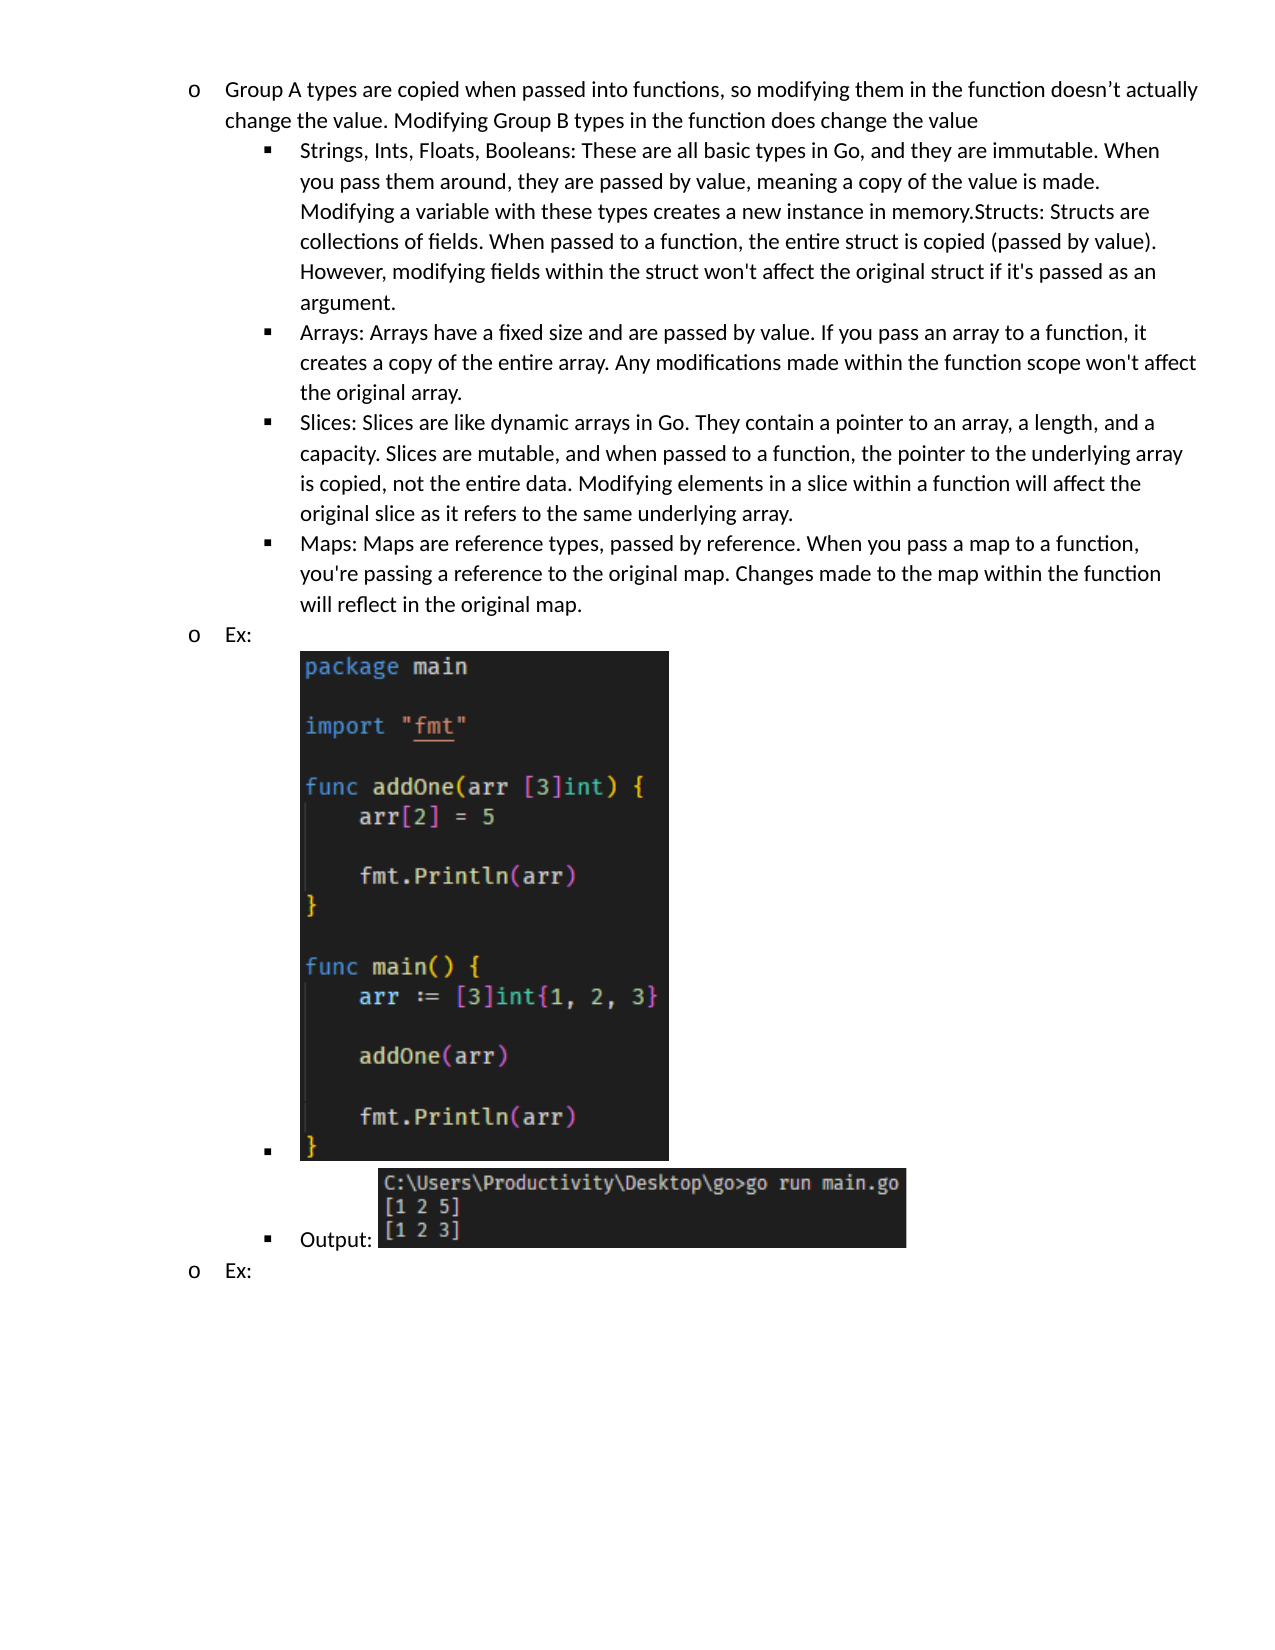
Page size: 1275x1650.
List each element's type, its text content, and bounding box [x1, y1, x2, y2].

list Strings, Ints, Floats, Booleans: These are all basic types in Go, and they are immutable. When you pass them around, they are passed by value, meaning a copy of the value is made. Modifying a variable with these types creates a new instance in memory.Structs: Structs are collections of fields. When passed to a function, the entire struct is copied (passed by value). However, modifying fields within the struct won't affect the original struct if it's passed as an argument. [262, 137, 1200, 316]
list Maps: Maps are reference types, passed by reference. When you pass a map to a function, you're passing a reference to the original map. Changes made to the map within the function will reflect in the original map. [262, 529, 1200, 618]
list Arrays: Arrays have a fixed size and are passed by value. If you pass an array to a function, it creates a copy of the entire array. Any modifications made within the function scope won't affect the original array. [262, 318, 1200, 406]
list Slices: Slices are like dynamic arrays in Go. They contain a pointer to an array, a length, and a capacity. Slices are mutable, and when passed to a function, the pointer to the underlying array is copied, not the entire data. Modifying elements in a slice within a function will affect the original slice as it refers to the same underlying array. [262, 408, 1200, 527]
list Ex: [187, 1256, 1200, 1285]
list Group A types are copied when passed into functions, so modifying them in the function doesn’t actually change the value. Modifying Group B types in the function does change the value [187, 75, 1200, 134]
picture [378, 1168, 907, 1248]
picture [300, 651, 669, 1161]
list Ex: [187, 620, 1200, 649]
